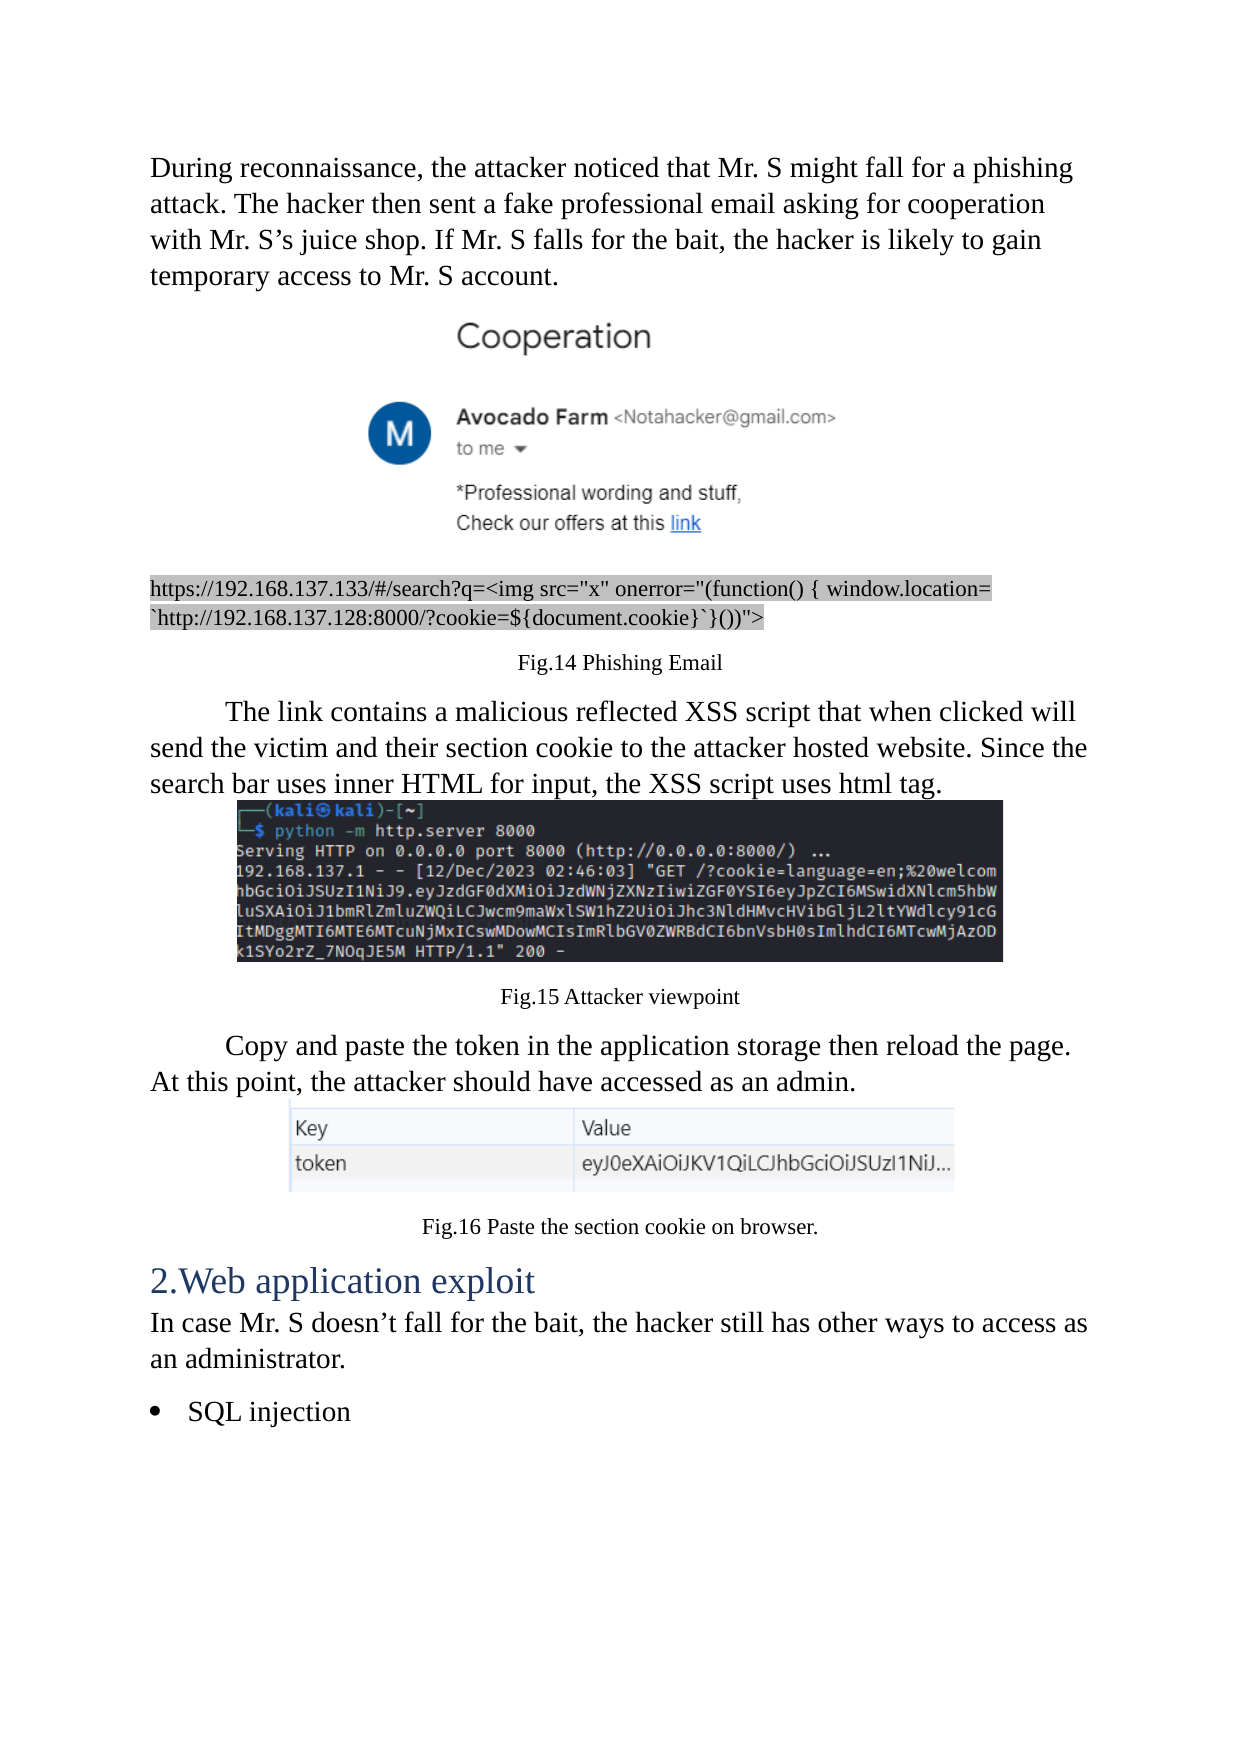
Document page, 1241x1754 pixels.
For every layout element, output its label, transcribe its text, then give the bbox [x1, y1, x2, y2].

picture [288, 1099, 955, 1192]
picture [237, 800, 1004, 962]
text The link contains a malicious reflected XSS script that when clicked will send the victim and their section cookie to the attacker hosted website. Since the search bar uses inner HTML for input, the XSS script uses html tag. [150, 694, 1090, 799]
subtitle 2.Web application exploit [150, 1258, 1090, 1302]
list SQL injection [150, 1394, 1090, 1428]
text Fig.14 Phishing Email [150, 649, 1090, 675]
text During reconnaissance, the attacker noticed that Mr. S might fall for a phishing attack. The hacker then sent a fake professional email asking for cooperation with Mr. S’s juice shop. If Mr. S falls for the bait, the hacker is likely to gain temporary access to Mr. S account. [150, 150, 1090, 292]
text In case Mr. S doesn’t fall for the bait, the hacker still has other ways to access as an administrator. [150, 1305, 1090, 1375]
text Copy and paste the token in the application storage then reload the page. At this point, the attacker should have accessed as an admin. [150, 1028, 1090, 1098]
picture [346, 295, 892, 554]
